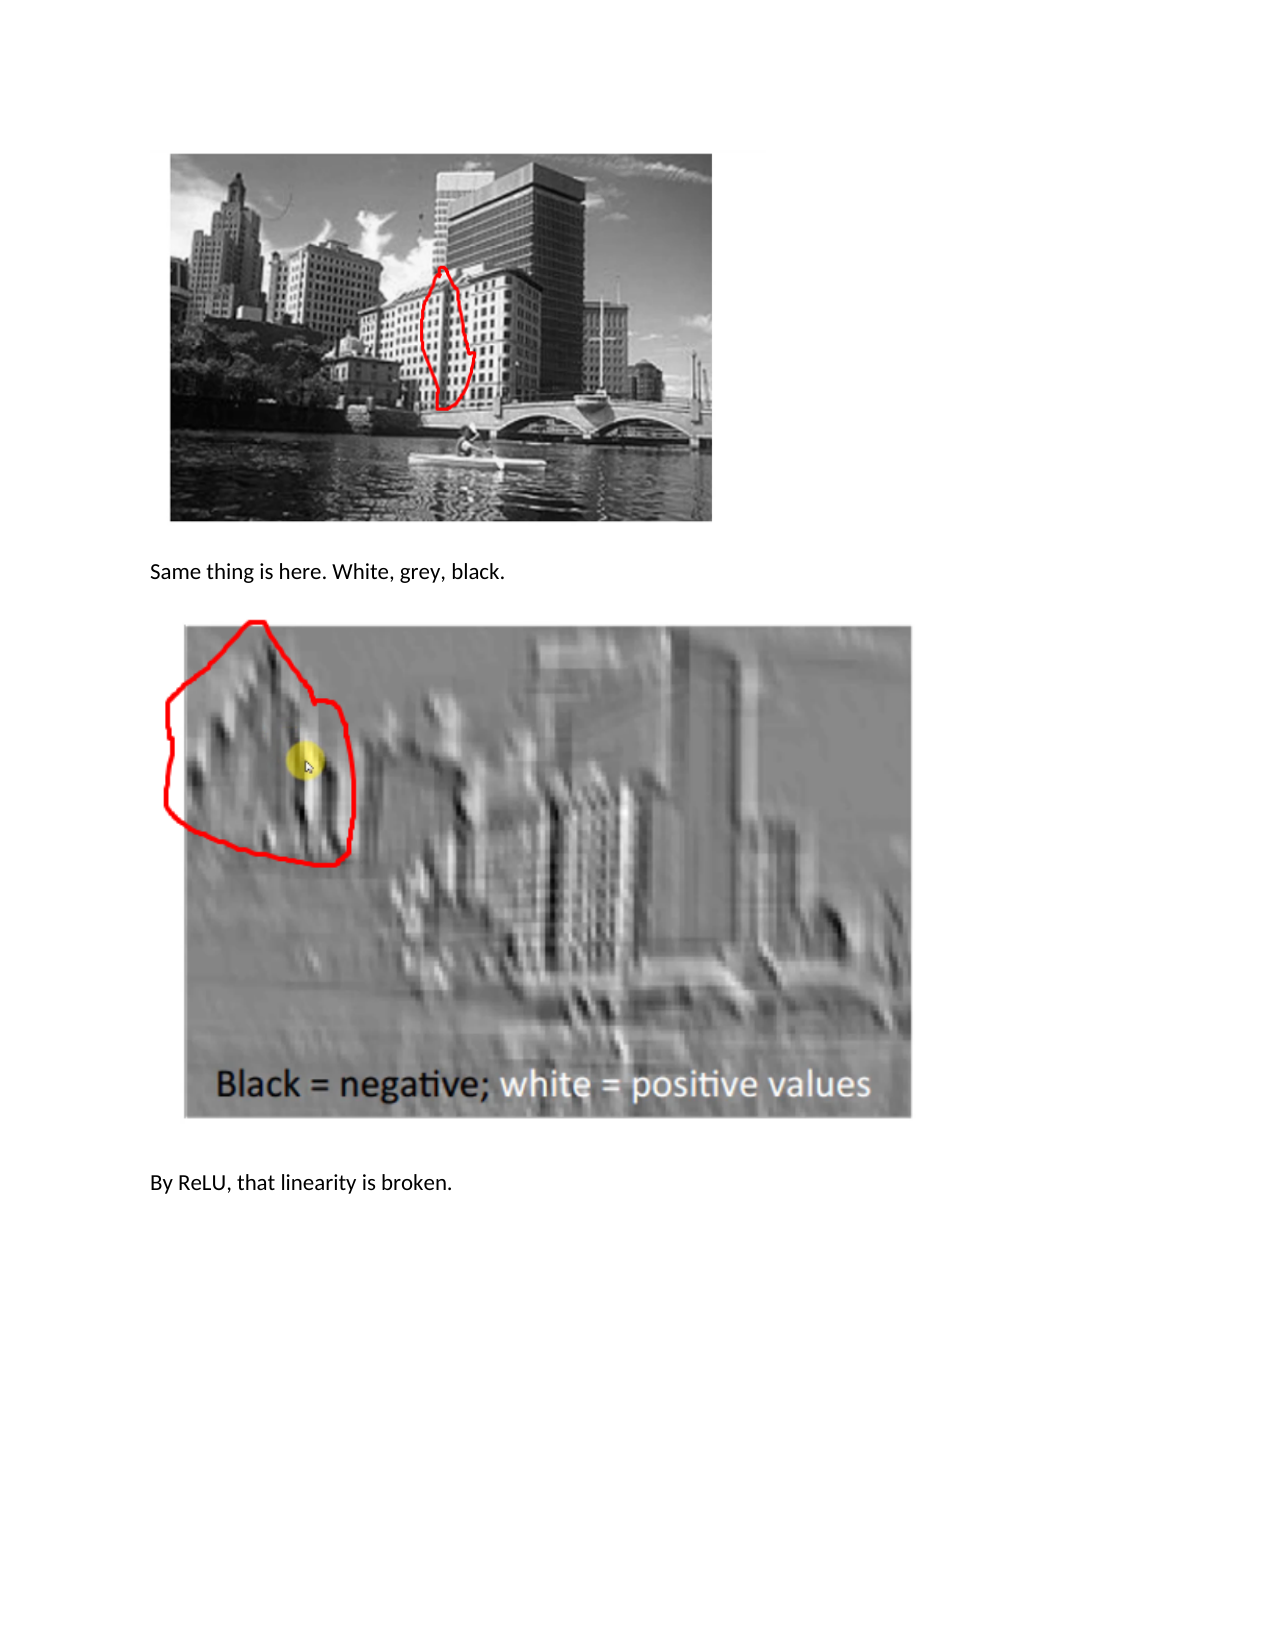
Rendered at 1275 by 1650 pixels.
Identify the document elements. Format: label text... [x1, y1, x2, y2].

picture [150, 150, 767, 539]
picture [150, 603, 966, 1150]
text Same thing is here. White, grey, black. [150, 557, 1125, 585]
text By ReLU, that linearity is broken. [150, 1168, 1125, 1196]
